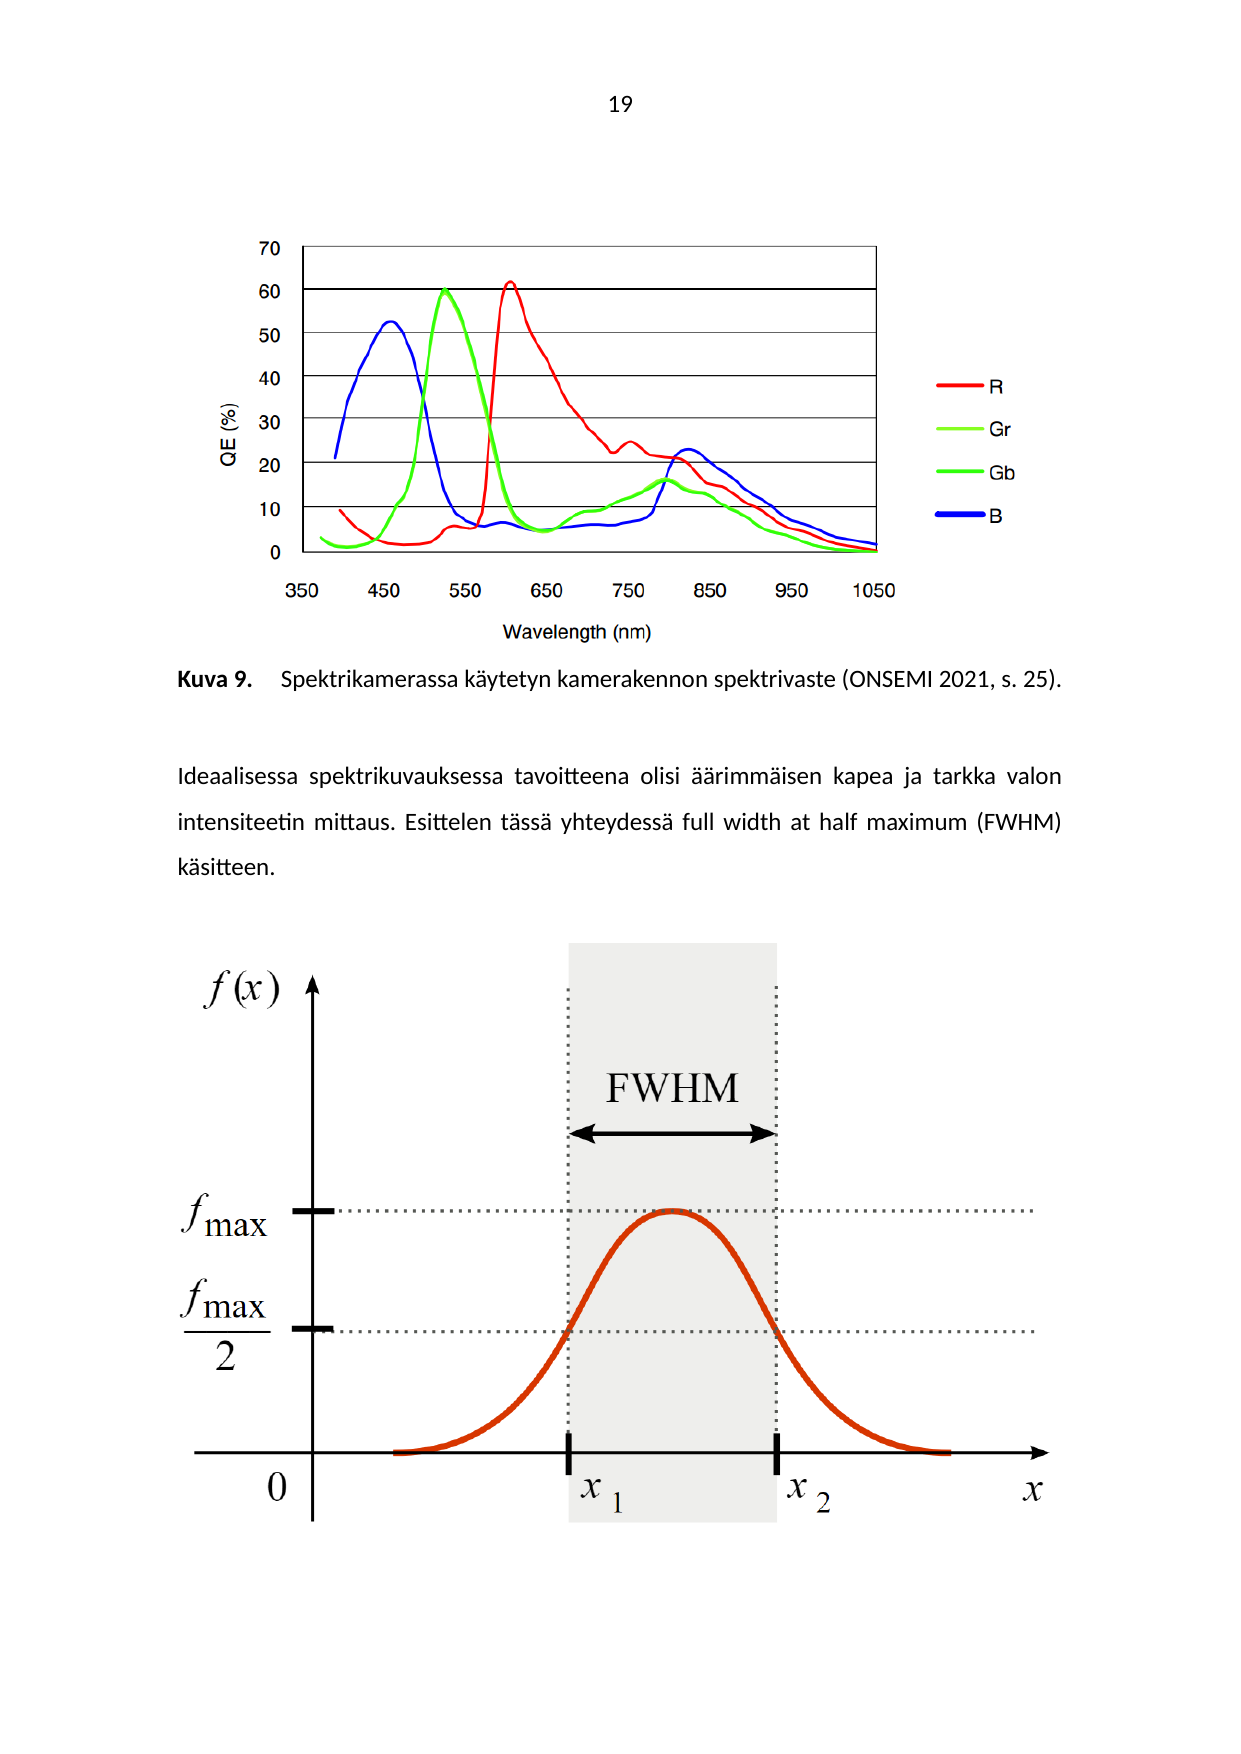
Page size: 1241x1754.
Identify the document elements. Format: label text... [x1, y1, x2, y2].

text Kuva 9. Spektrikamerassa käytetyn kamerakennon spektrivaste (ONSEMI 2021, s. 25). [177, 663, 1063, 693]
picture [214, 222, 1026, 651]
picture [177, 942, 1063, 1532]
text Ideaalisessa spektrikuvauksessa tavoitteena olisi äärimmäisen kapea ja tarkka valon intensiteetin mittaus. Esittelen tässä yhteydessä full width at half maximum (FWHM) käsitteen. [177, 760, 1063, 882]
